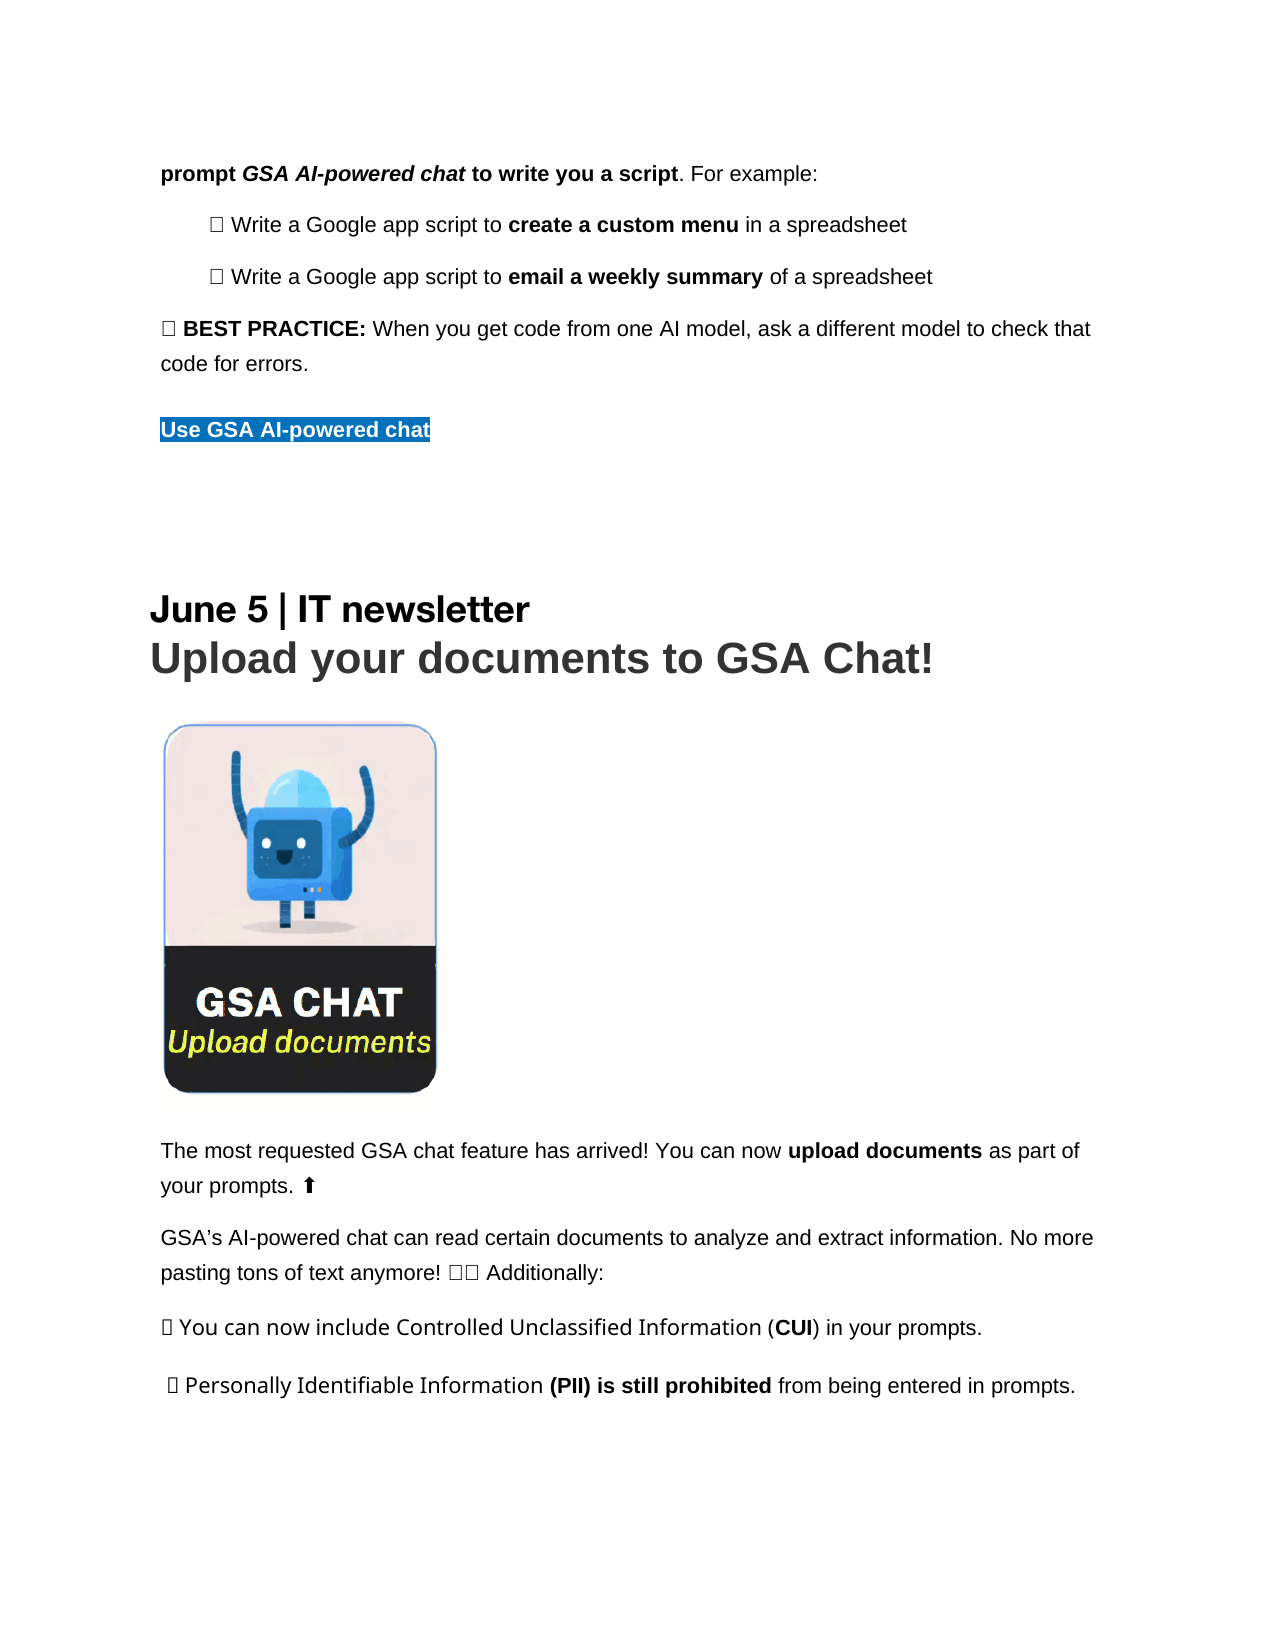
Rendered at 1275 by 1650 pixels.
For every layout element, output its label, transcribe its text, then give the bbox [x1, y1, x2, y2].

subtitle Upload your documents to GSA Chat! [150, 633, 1125, 683]
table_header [150, 705, 1122, 1459]
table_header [150, 150, 1122, 508]
picture [160, 715, 439, 1113]
subtitle June 5 | IT newsletter [150, 586, 1125, 633]
